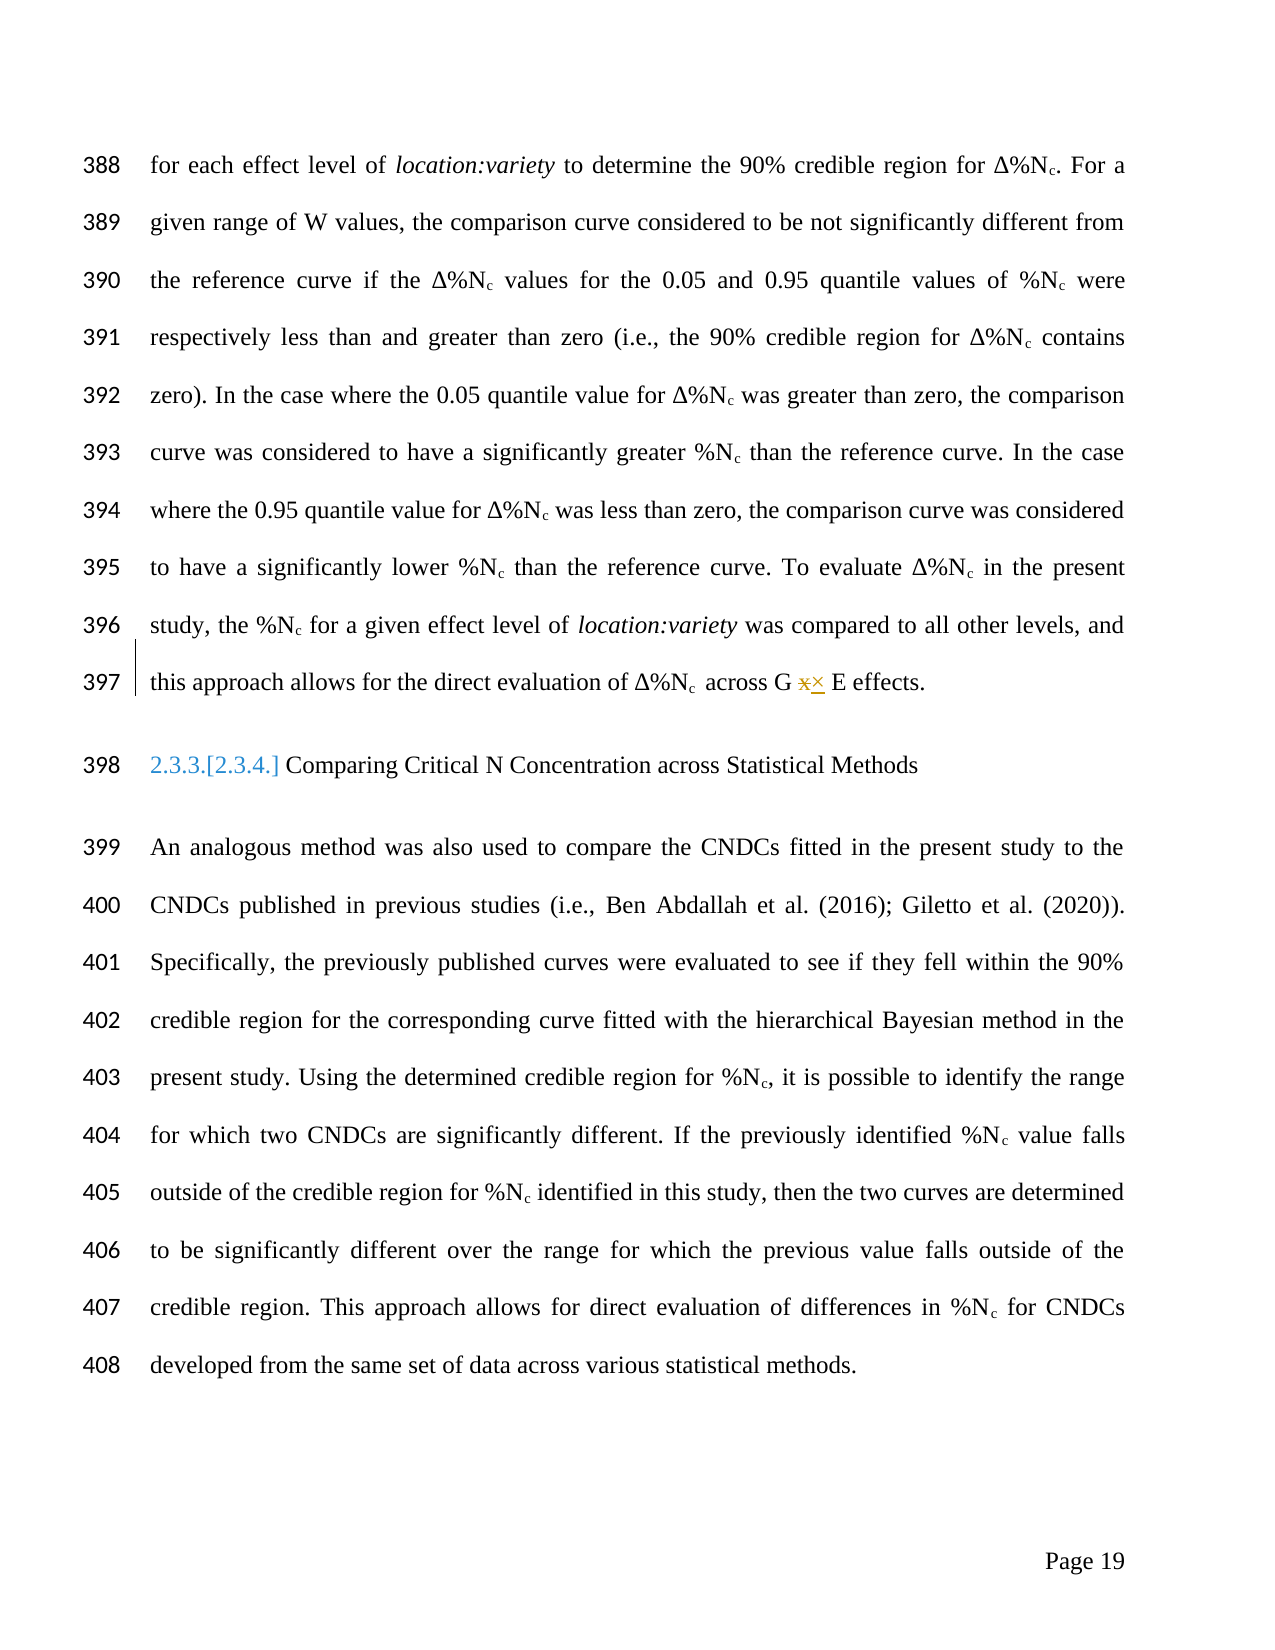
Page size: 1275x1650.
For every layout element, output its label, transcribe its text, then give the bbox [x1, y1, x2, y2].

subtitle Comparing Critical N Concentration across Statistical Methods [150, 750, 1125, 779]
text An analogous method was also used to compare the CNDCs fitted in the present study to the CNDCs published in previous studies (i.e., Ben Abdallah et al. (2016); Giletto et al. (2020)). Specifically, the previously published curves were evaluated to see if they fell within the 90% credible region for the corresponding curve fitted with the hierarchical Bayesian method in the present study. Using the determined credible region for %Nc, it is possible to identify the range for which two CNDCs are significantly different. If the previously identified %Nc value falls outside of the credible region for %Nc identified in this study, then the two curves are determined to be significantly different over the range for which the previous value falls outside of the credible region. This approach allows for direct evaluation of differences in %Nc for CNDCs developed from the same set of data across various statistical methods. [150, 832, 1125, 1379]
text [150, 150, 1125, 696]
